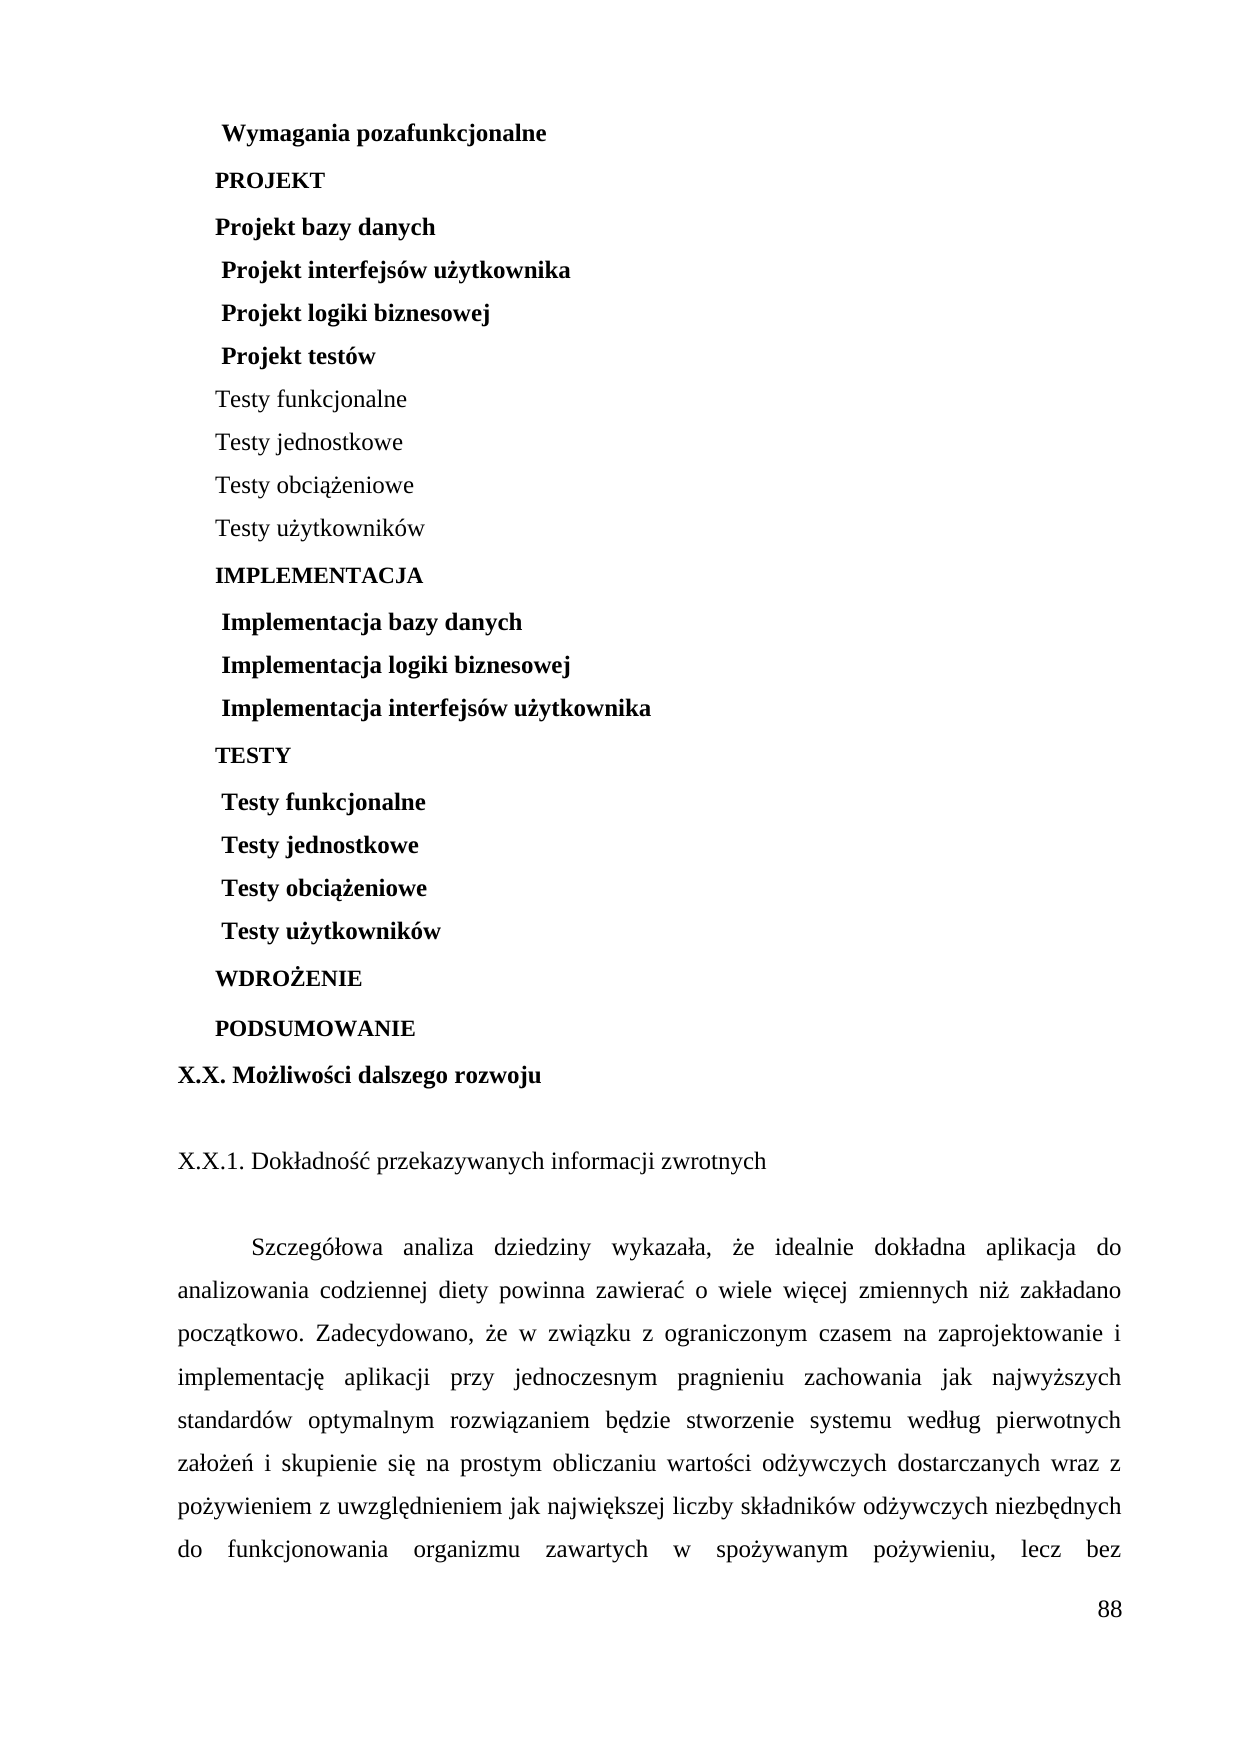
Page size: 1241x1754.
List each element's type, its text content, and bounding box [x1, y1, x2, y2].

subtitle Implementacja bazy danych [215, 607, 1122, 636]
subtitle X.X. Możliwości dalszego rozwoju [177, 1060, 1122, 1088]
subtitle X.X.1. Dokładność przekazywanych informacji zwrotnych [177, 1146, 1122, 1175]
subtitle Projekt logiki biznesowej [215, 298, 1122, 327]
subtitle Testy funkcjonalne [215, 384, 1122, 413]
subtitle testy [215, 736, 1122, 770]
subtitle implementacja [215, 557, 1122, 590]
subtitle Projekt testów [215, 341, 1122, 370]
subtitle Testy jednostkowe [215, 427, 1122, 456]
subtitle Projekt bazy danych [215, 212, 1122, 240]
subtitle Implementacja interfejsów użytkownika [215, 693, 1122, 722]
subtitle Testy użytkowników [215, 916, 1122, 945]
subtitle Implementacja logiki biznesowej [215, 650, 1122, 679]
subtitle Testy obciążeniowe [215, 873, 1122, 902]
subtitle Projekt interfejsów użytkownika [215, 255, 1122, 283]
subtitle podsumowanie [215, 1009, 1122, 1043]
subtitle Testy funkcjonalne [215, 787, 1122, 815]
subtitle Testy obciążeniowe [215, 470, 1122, 499]
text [177, 1232, 1122, 1563]
subtitle Wymagania pozafunkcjonalne [215, 118, 1122, 147]
subtitle projekt [215, 161, 1122, 195]
subtitle Testy użytkowników [215, 513, 1122, 542]
subtitle Testy jednostkowe [215, 830, 1122, 858]
subtitle wdrożenie [215, 959, 1122, 993]
